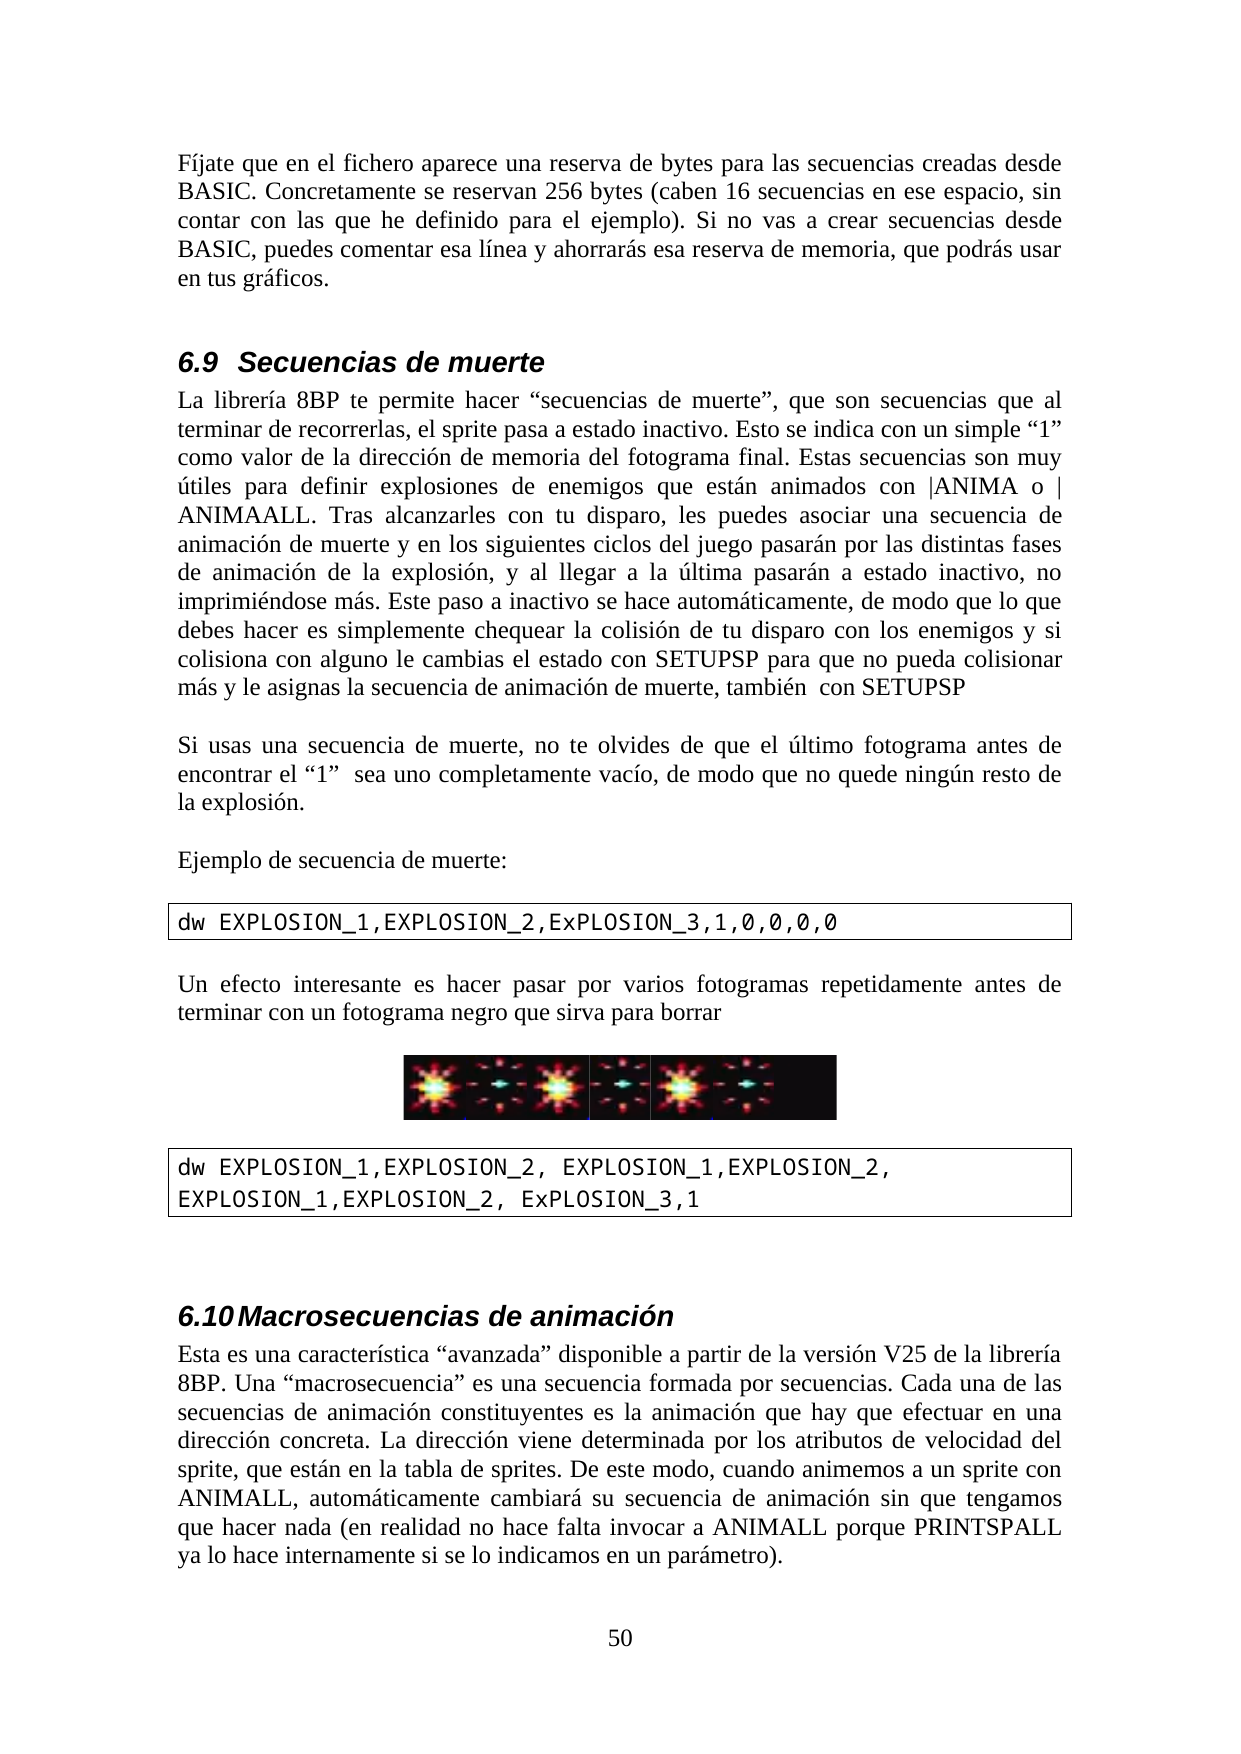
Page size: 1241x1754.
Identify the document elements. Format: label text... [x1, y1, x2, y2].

text Ejemplo de secuencia de muerte: [177, 845, 1063, 874]
subtitle Secuencias de muerte [177, 345, 1063, 379]
picture [403, 1055, 837, 1120]
text Si usas una secuencia de muerte, no te olvides de que el último fotograma antes de encontrar el “1” sea uno completamente vacío, de modo que no quede ningún resto de la explosión. [177, 730, 1063, 816]
subtitle Macrosecuencias de animación [177, 1299, 1063, 1333]
text dw EXPLOSION_1,EXPLOSION_2, EXPLOSION_1,EXPLOSION_2, EXPLOSION_1,EXPLOSION_2, ExPLOSION_3,1 [169, 1149, 1071, 1216]
text La librería 8BP te permite hacer “secuencias de muerte”, que son secuencias que al terminar de recorrerlas, el sprite pasa a estado inactivo. Esto se indica con un simple “1” como valor de la dirección de memoria del fotograma final. Estas secuencias son muy útiles para definir explosiones de enemigos que están animados con |ANIMA o |ANIMAALL. Tras alcanzarles con tu disparo, les puedes asociar una secuencia de animación de muerte y en los siguientes ciclos del juego pasarán por las distintas fases de animación de la explosión, y al llegar a la última pasarán a estado inactivo, no imprimiéndose más. Este paso a inactivo se hace automáticamente, de modo que lo que debes hacer es simplemente chequear la colisión de tu disparo con los enemigos y si colisiona con alguno le cambias el estado con SETUPSP para que no pueda colisionar más y le asignas la secuencia de animación de muerte, también con SETUPSP [177, 385, 1063, 701]
text Un efecto interesante es hacer pasar por varios fotogramas repetidamente antes de terminar con un fotograma negro que sirva para borrar [177, 969, 1063, 1026]
text dw EXPLOSION_1,EXPLOSION_2,ExPLOSION_3,1,0,0,0,0 [169, 904, 1071, 939]
text Esta es una característica “avanzada” disponible a partir de la versión V25 de la librería 8BP. Una “macrosecuencia” es una secuencia formada por secuencias. Cada una de las secuencias de animación constituyentes es la animación que hay que efectuar en una dirección concreta. La dirección viene determinada por los atributos de velocidad del sprite, que están en la tabla de sprites. De este modo, cuando animemos a un sprite con ANIMALL, automáticamente cambiará su secuencia de animación sin que tengamos que hacer nada (en realidad no hace falta invocar a ANIMALL porque PRINTSPALL ya lo hace internamente si se lo indicamos en un parámetro). [177, 1339, 1063, 1569]
text Fíjate que en el fichero aparece una reserva de bytes para las secuencias creadas desde BASIC. Concretamente se reservan 256 bytes (caben 16 secuencias en ese espacio, sin contar con las que he definido para el ejemplo). Si no vas a crear secuencias desde BASIC, puedes comentar esa línea y ahorrarás esa reserva de memoria, que podrás usar en tus gráficos. [177, 148, 1063, 291]
